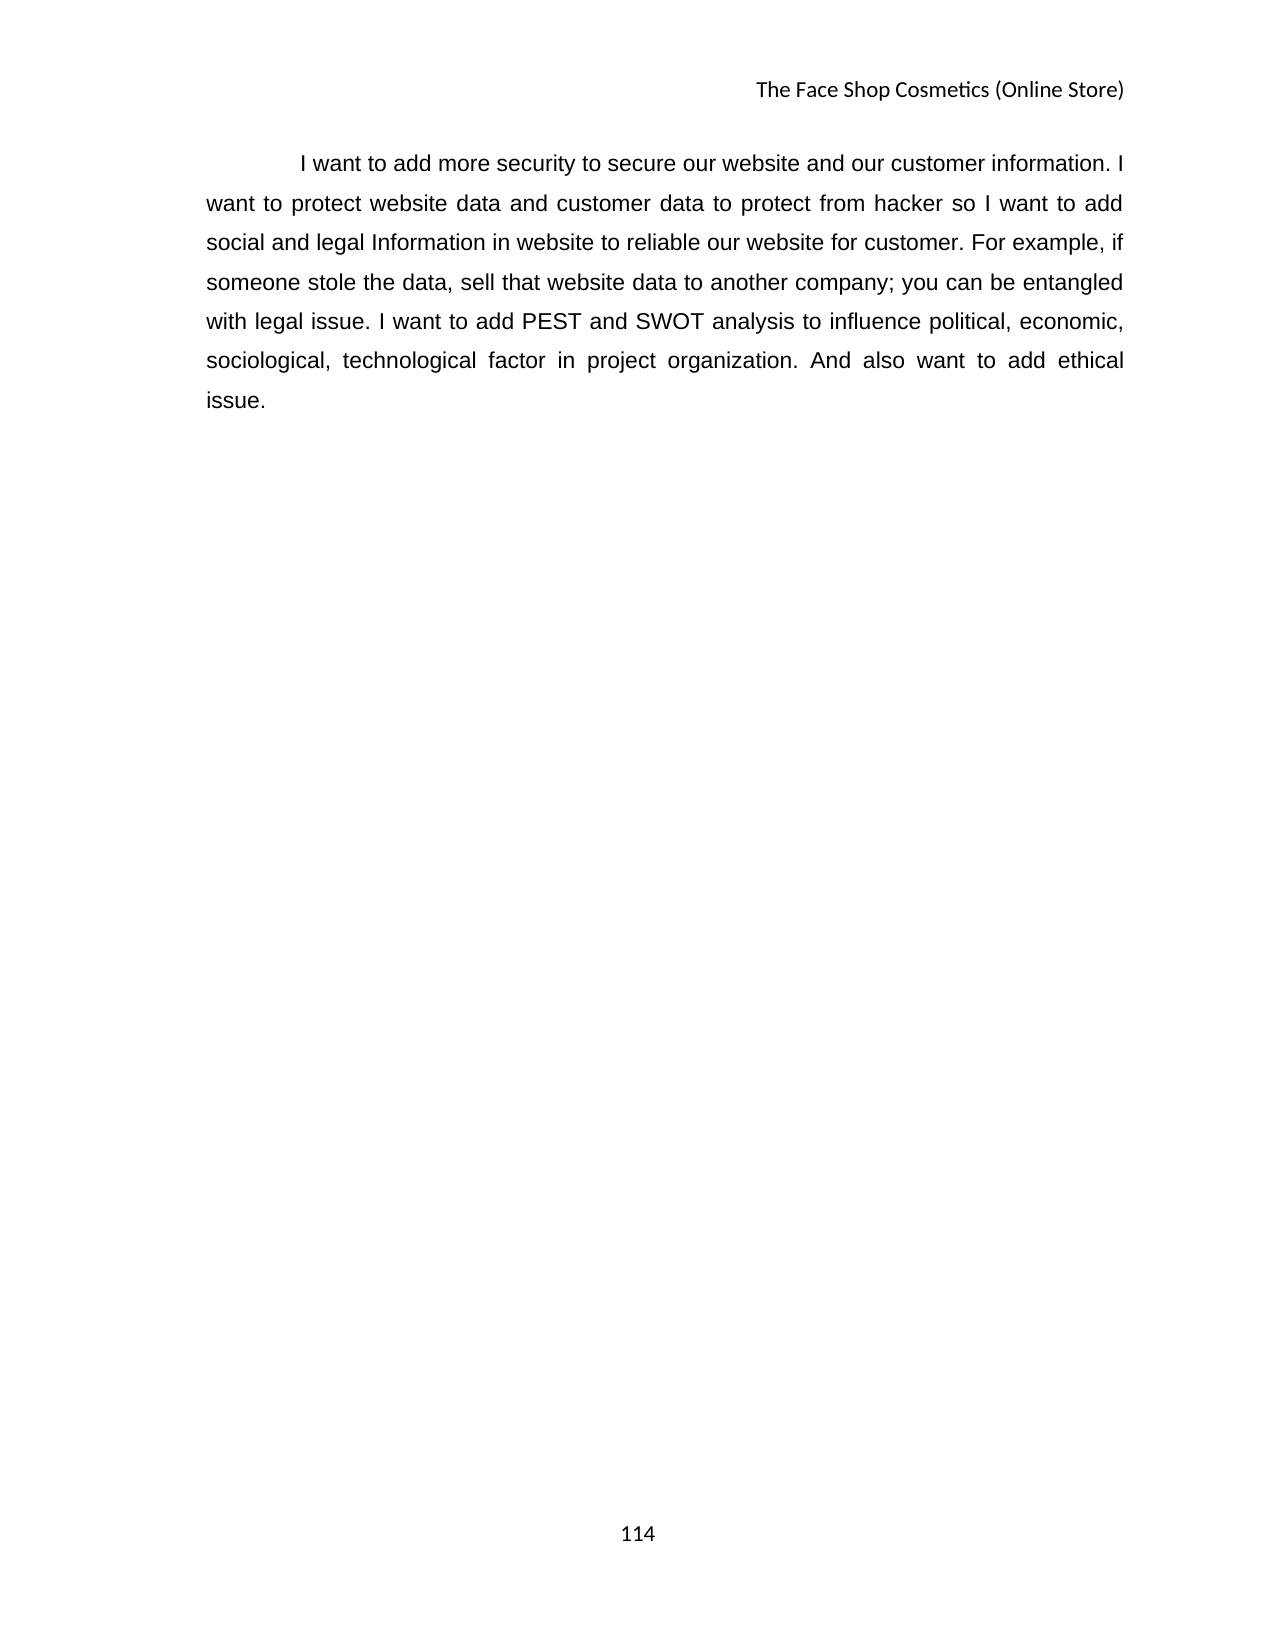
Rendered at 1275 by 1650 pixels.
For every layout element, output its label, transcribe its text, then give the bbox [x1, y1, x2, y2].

text I want to add more security to secure our website and our customer information. I want to protect website data and customer data to protect from hacker so I want to add social and legal Information in website to reliable our website for customer. For example, if someone stole the data, sell that website data to another company; you can be entangled with legal issue. I want to add PEST and SWOT analysis to influence political, economic, sociological, technological factor in project organization. And also want to add ethical issue. [206, 150, 1125, 413]
